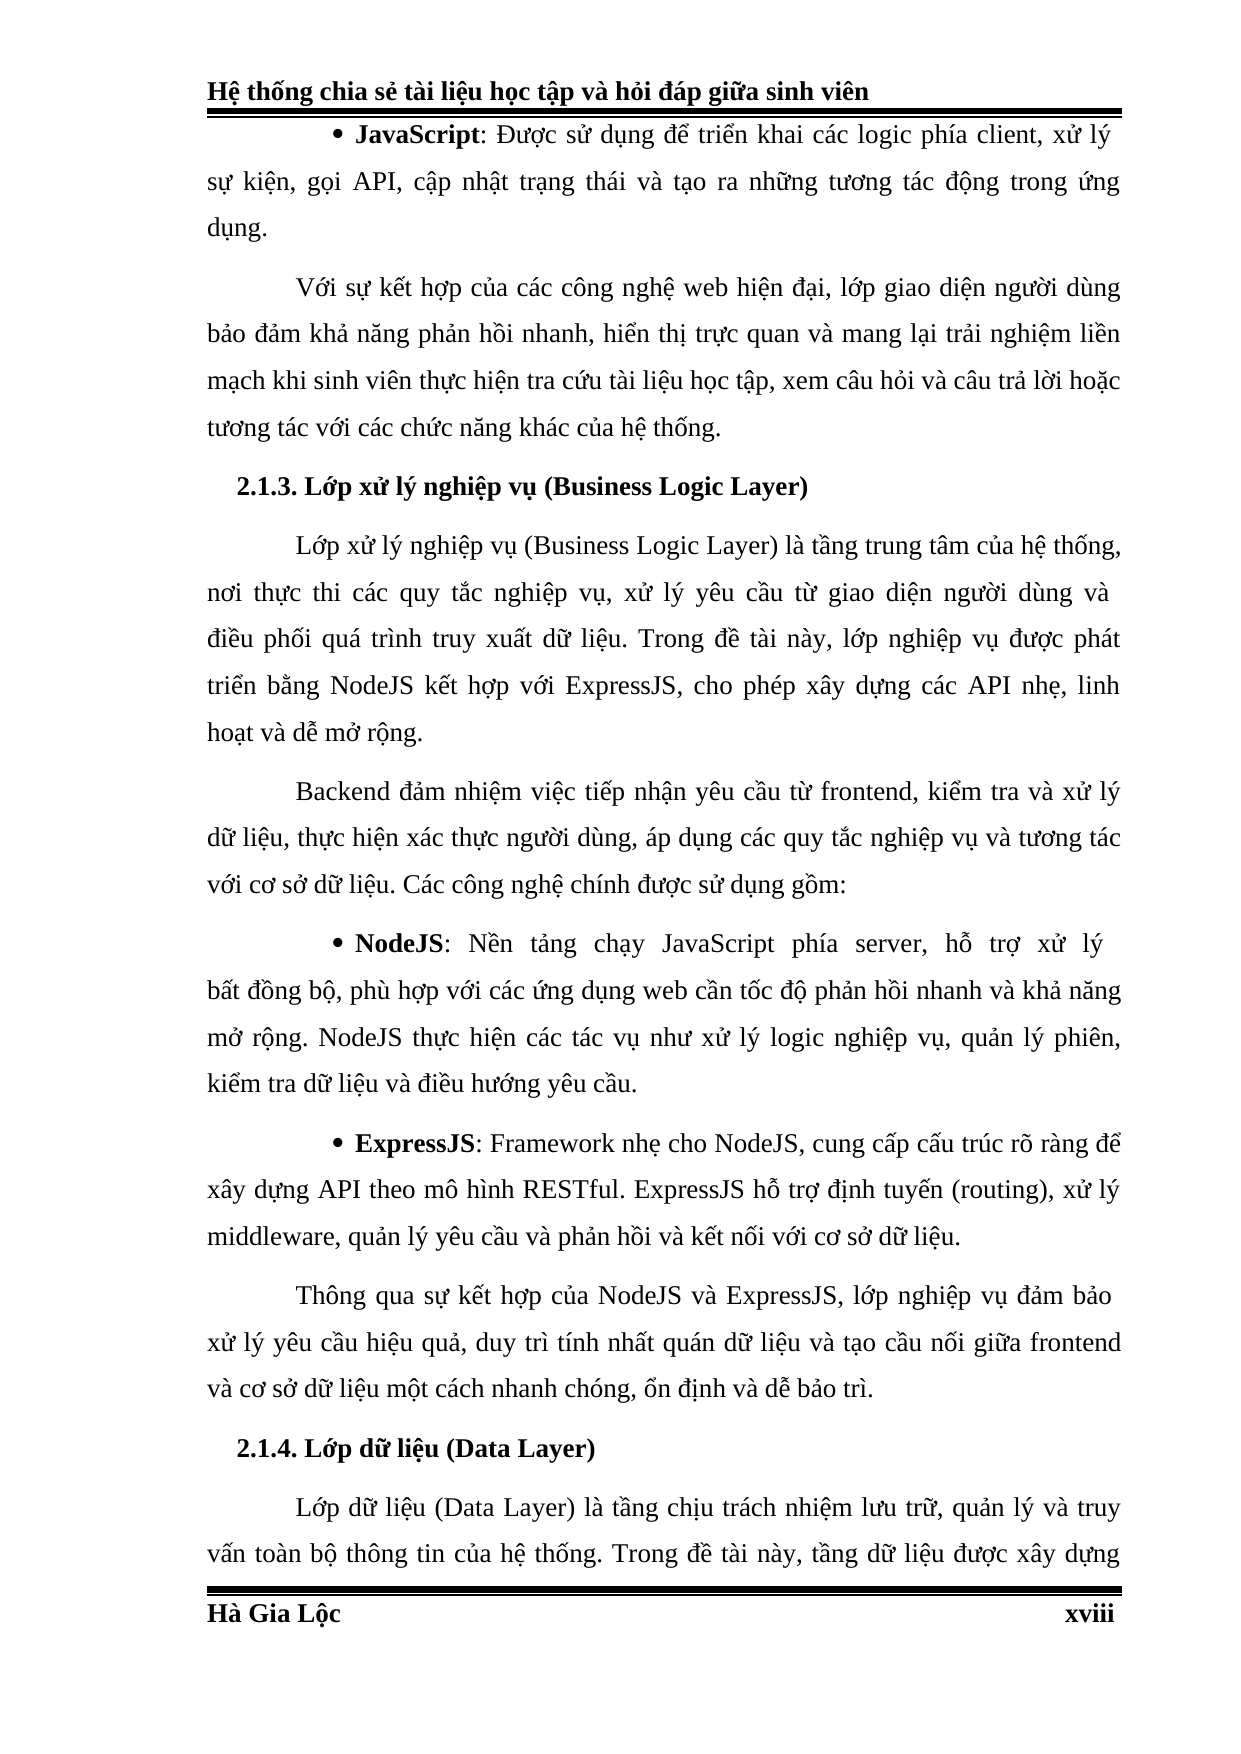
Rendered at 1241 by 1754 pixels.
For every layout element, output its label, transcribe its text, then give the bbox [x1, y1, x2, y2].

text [207, 1491, 1122, 1569]
list ExpressJS: Framework nhẹ cho NodeJS, cung cấp cấu trúc rõ ràng để xây dựng API theo mô hình RESTful. ExpressJS hỗ trợ định tuyến (routing), xử lý middleware, quản lý yêu cầu và phản hồi và kết nối với cơ sở dữ liệu. [207, 1127, 1122, 1251]
subtitle Lớp dữ liệu (Data Layer) [222, 1432, 1122, 1463]
text Lớp xử lý nghiệp vụ (Business Logic Layer) là tầng trung tâm của hệ thống, nơi thực thi các quy tắc nghiệp vụ, xử lý yêu cầu từ giao diện người dùng và điều phối quá trình truy xuất dữ liệu. Trong đề tài này, lớp nghiệp vụ được phát triển bằng NodeJS kết hợp với ExpressJS, cho phép xây dựng các API nhẹ, linh hoạt và dễ mở rộng. [207, 529, 1122, 747]
list JavaScript: Được sử dụng để triển khai các logic phía client, xử lý sự kiện, gọi API, cập nhật trạng thái và tạo ra những tương tác động trong ứng dụng. [207, 118, 1122, 243]
text Backend đảm nhiệm việc tiếp nhận yêu cầu từ frontend, kiểm tra và xử lý dữ liệu, thực hiện xác thực người dùng, áp dụng các quy tắc nghiệp vụ và tương tác với cơ sở dữ liệu. Các công nghệ chính được sử dụng gồm: [207, 775, 1122, 899]
text Với sự kết hợp của các công nghệ web hiện đại, lớp giao diện người dùng bảo đảm khả năng phản hồi nhanh, hiển thị trực quan và mang lại trải nghiệm liền mạch khi sinh viên thực hiện tra cứu tài liệu học tập, xem câu hỏi và câu trả lời hoặc tương tác với các chức năng khác của hệ thống. [207, 271, 1122, 442]
subtitle Lớp xử lý nghiệp vụ (Business Logic Layer) [222, 470, 1122, 501]
text Thông qua sự kết hợp của NodeJS và ExpressJS, lớp nghiệp vụ đảm bảo xử lý yêu cầu hiệu quả, duy trì tính nhất quán dữ liệu và tạo cầu nối giữa frontend và cơ sở dữ liệu một cách nhanh chóng, ổn định và dễ bảo trì. [207, 1279, 1122, 1404]
list NodeJS: Nền tảng chạy JavaScript phía server, hỗ trợ xử lý bất đồng bộ, phù hợp với các ứng dụng web cần tốc độ phản hồi nhanh và khả năng mở rộng. NodeJS thực hiện các tác vụ như xử lý logic nghiệp vụ, quản lý phiên, kiểm tra dữ liệu và điều hướng yêu cầu. [207, 927, 1122, 1099]
